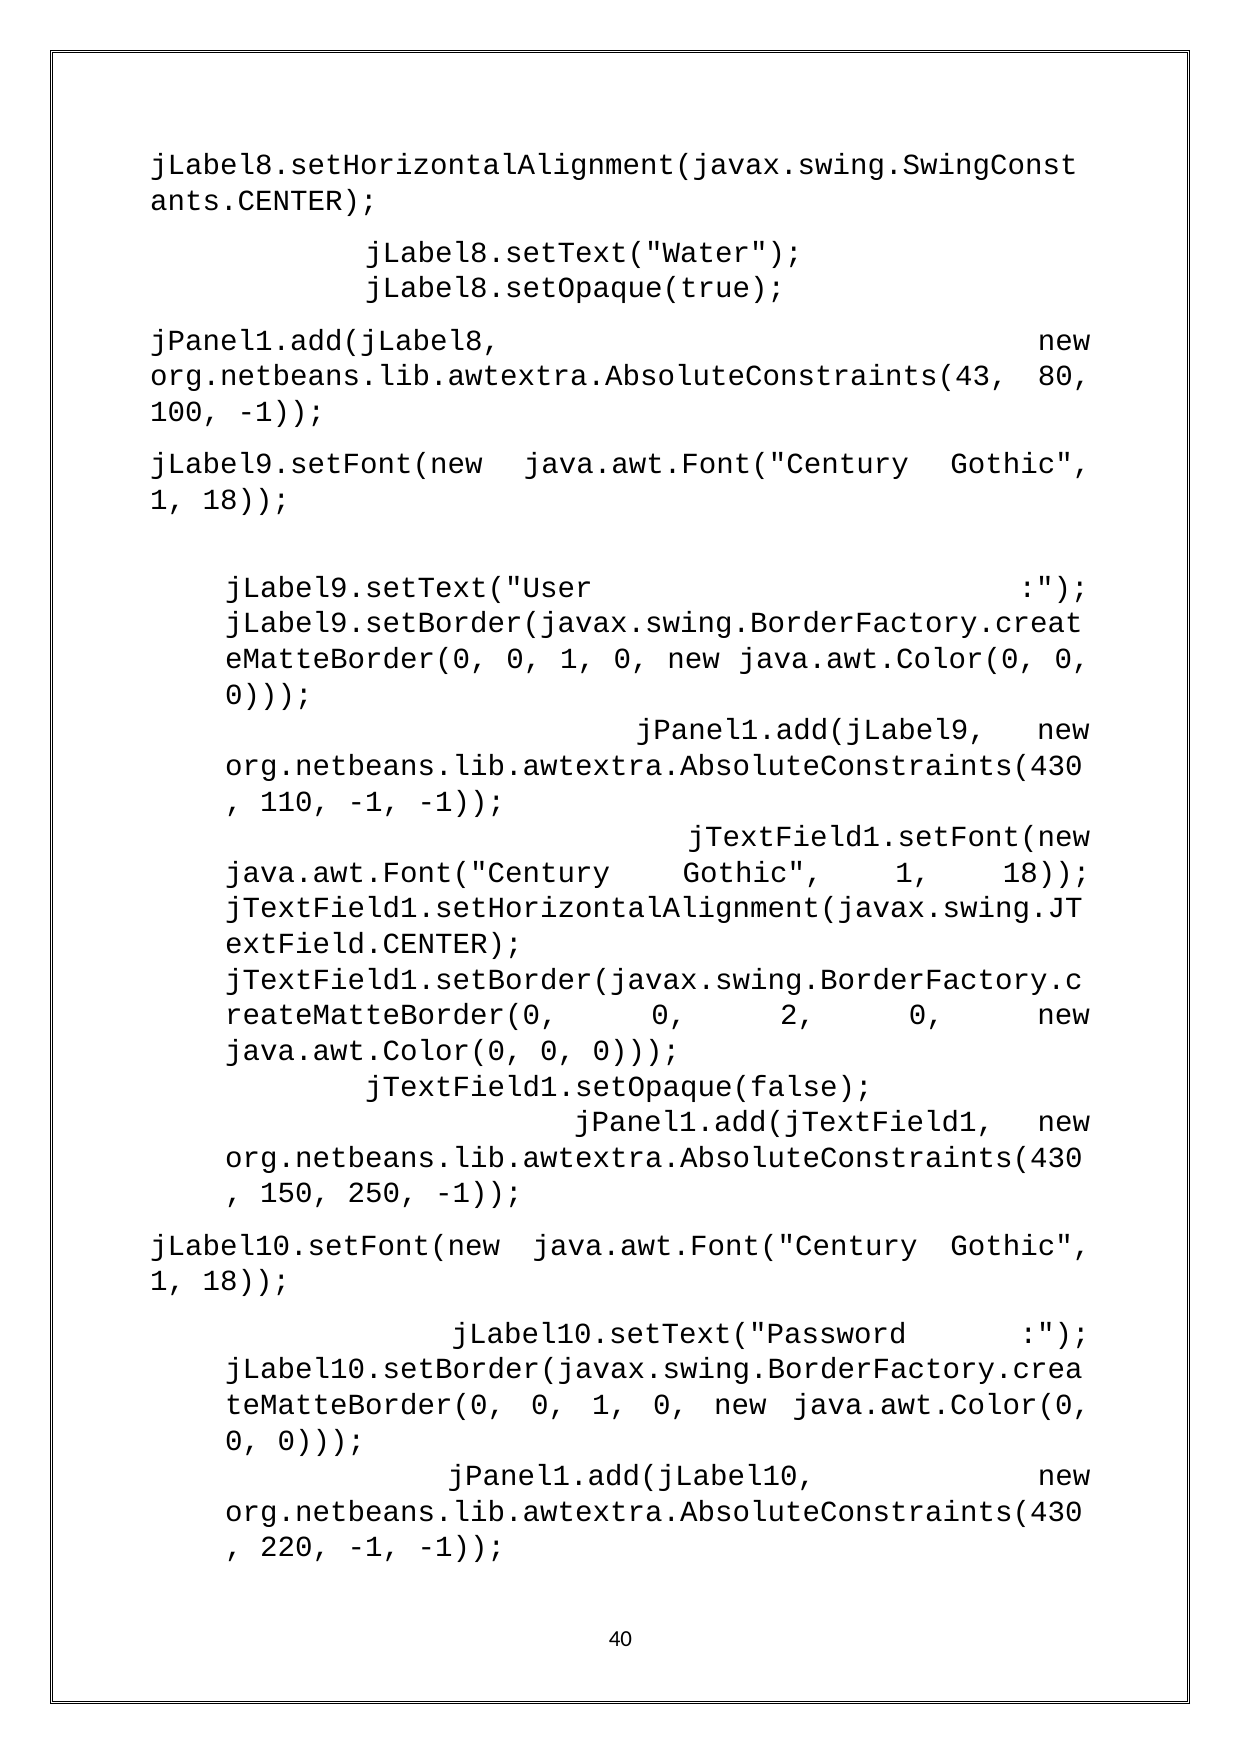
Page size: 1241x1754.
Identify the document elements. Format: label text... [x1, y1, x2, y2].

list jPanel1.add(jTextField1, new org.netbeans.lib.awtextra.AbsoluteConstraints(430, 150, 250, -1)); [225, 1107, 1090, 1212]
list jLabel8.setText("Water"); [225, 238, 1090, 271]
list jPanel1.add(jLabel9, new org.netbeans.lib.awtextra.AbsoluteConstraints(430, 110, -1, -1)); [225, 715, 1090, 820]
list jPanel1.add(jLabel10, new org.netbeans.lib.awtextra.AbsoluteConstraints(430, 220, -1, -1)); [225, 1461, 1090, 1566]
list jTextField1.setOpaque(false); [225, 1072, 1090, 1105]
text jLabel9.setFont(new java.awt.Font("Century Gothic", 1, 18)); [150, 449, 1090, 518]
list jLabel8.setOpaque(true); [225, 273, 1090, 307]
text jPanel1.add(jLabel8, new org.netbeans.lib.awtextra.AbsoluteConstraints(43, 80, 100, -1)); [150, 326, 1090, 430]
list jLabel9.setText("User :"); jLabel9.setBorder(javax.swing.BorderFactory.createMatteBorder(0, 0, 1, 0, new java.awt.Color(0, 0, 0))); [225, 573, 1090, 713]
list jLabel10.setText("Password :"); jLabel10.setBorder(javax.swing.BorderFactory.createMatteBorder(0, 0, 1, 0, new java.awt.Color(0, 0, 0))); [225, 1319, 1090, 1459]
list jTextField1.setFont(new java.awt.Font("Century Gothic", 1, 18)); jTextField1.setHorizontalAlignment(javax.swing.JTextField.CENTER); jTextField1.setBorder(javax.swing.BorderFactory.createMatteBorder(0, 0, 2, 0, new java.awt.Color(0, 0, 0))); [225, 822, 1090, 1069]
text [150, 150, 1090, 219]
text jLabel10.setFont(new java.awt.Font("Century Gothic", 1, 18)); [150, 1231, 1090, 1299]
